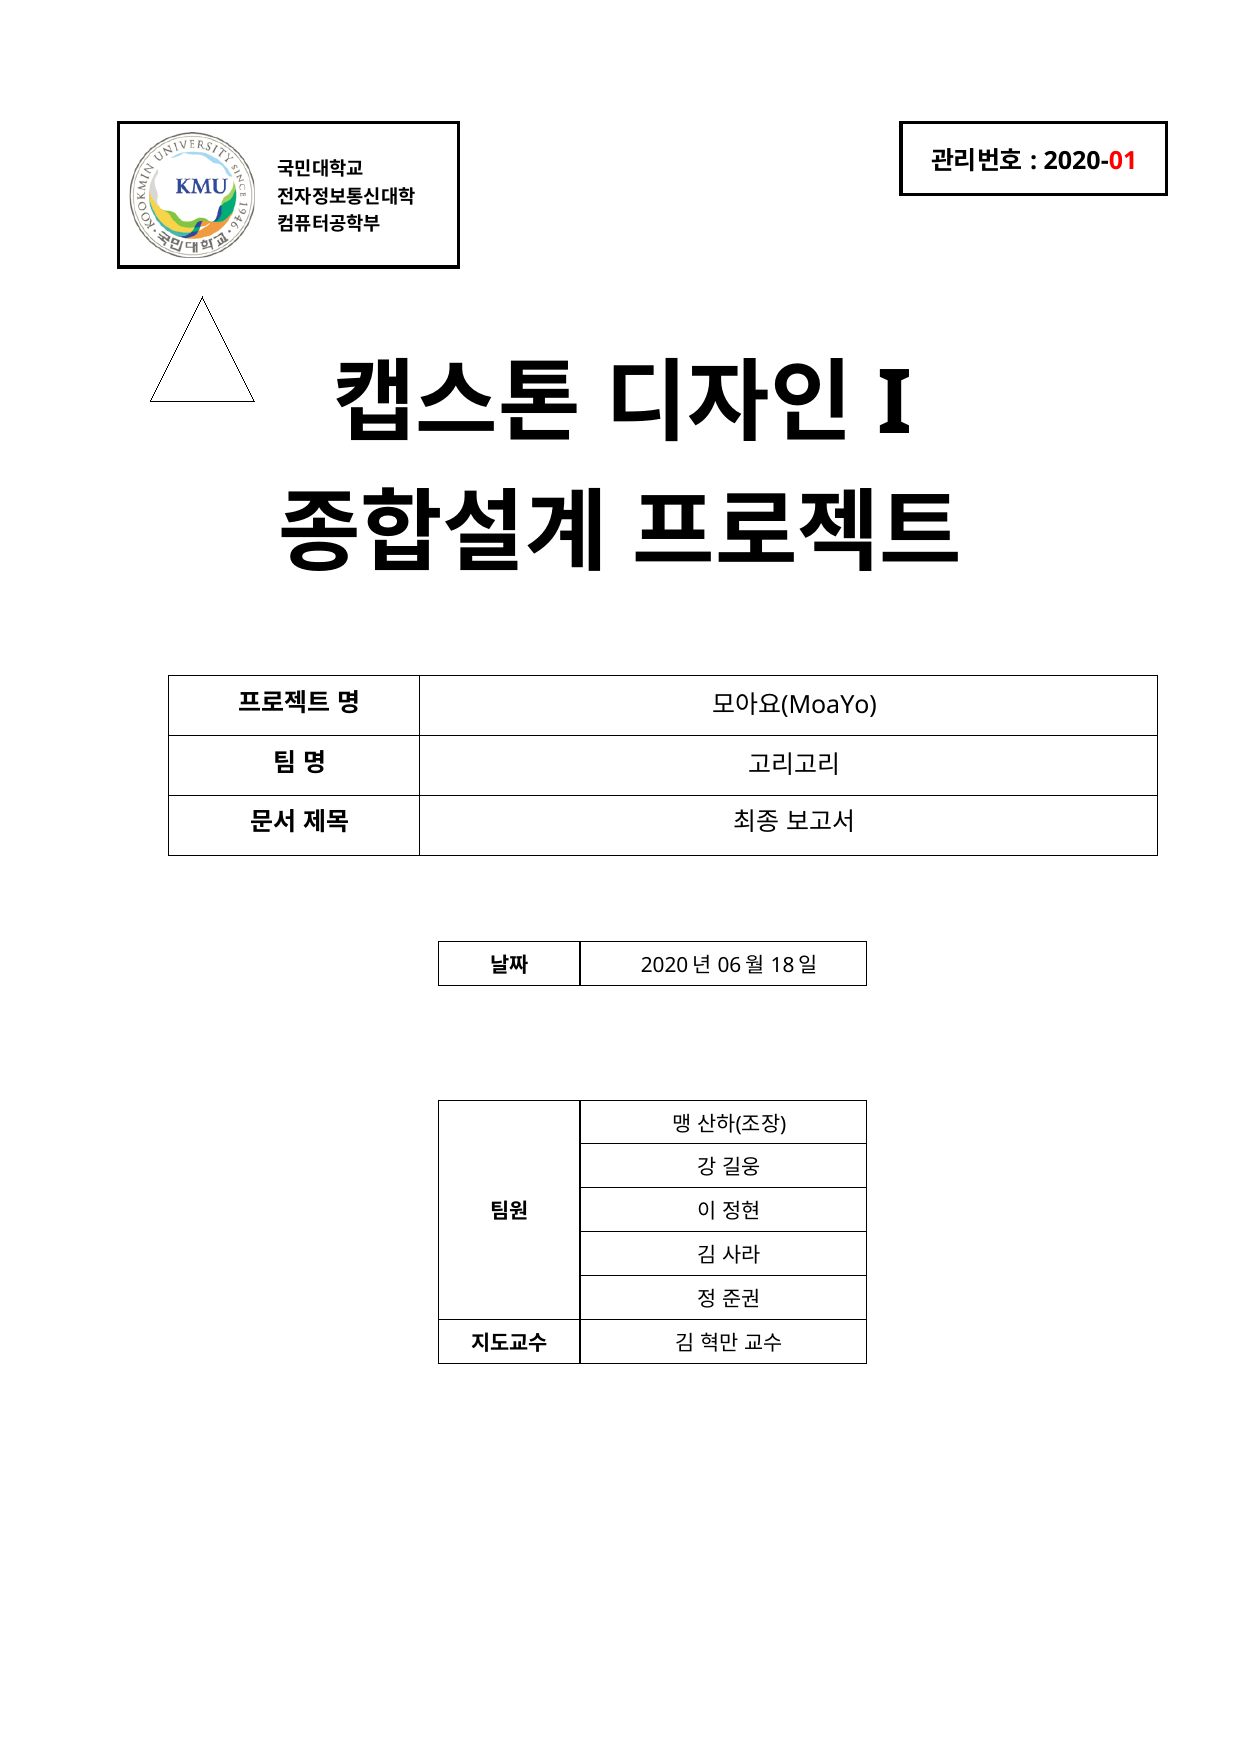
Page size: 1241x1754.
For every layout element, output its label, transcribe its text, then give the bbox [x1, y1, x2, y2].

table_header 팀원 [439, 1101, 579, 1319]
table_cell [420, 796, 1157, 854]
text 캡스톤 디자인 I [150, 329, 1090, 460]
table_cell [169, 796, 419, 854]
table_header 날짜 [439, 942, 579, 985]
picture [129, 132, 255, 258]
table_header [169, 676, 419, 735]
table_cell [581, 1188, 866, 1231]
table_header [581, 942, 866, 985]
table_cell [581, 1232, 866, 1275]
table_cell 고리고리 [420, 736, 1157, 794]
table_cell [581, 1320, 866, 1363]
table_cell 지도교수 [439, 1320, 579, 1363]
table_cell [581, 1144, 866, 1187]
table_cell [581, 1276, 866, 1319]
text 종합설계 프로젝트 [150, 460, 1090, 589]
table_header 모아요(MoaYo) [420, 676, 1157, 735]
table_header [581, 1101, 866, 1143]
table_cell [169, 736, 419, 794]
